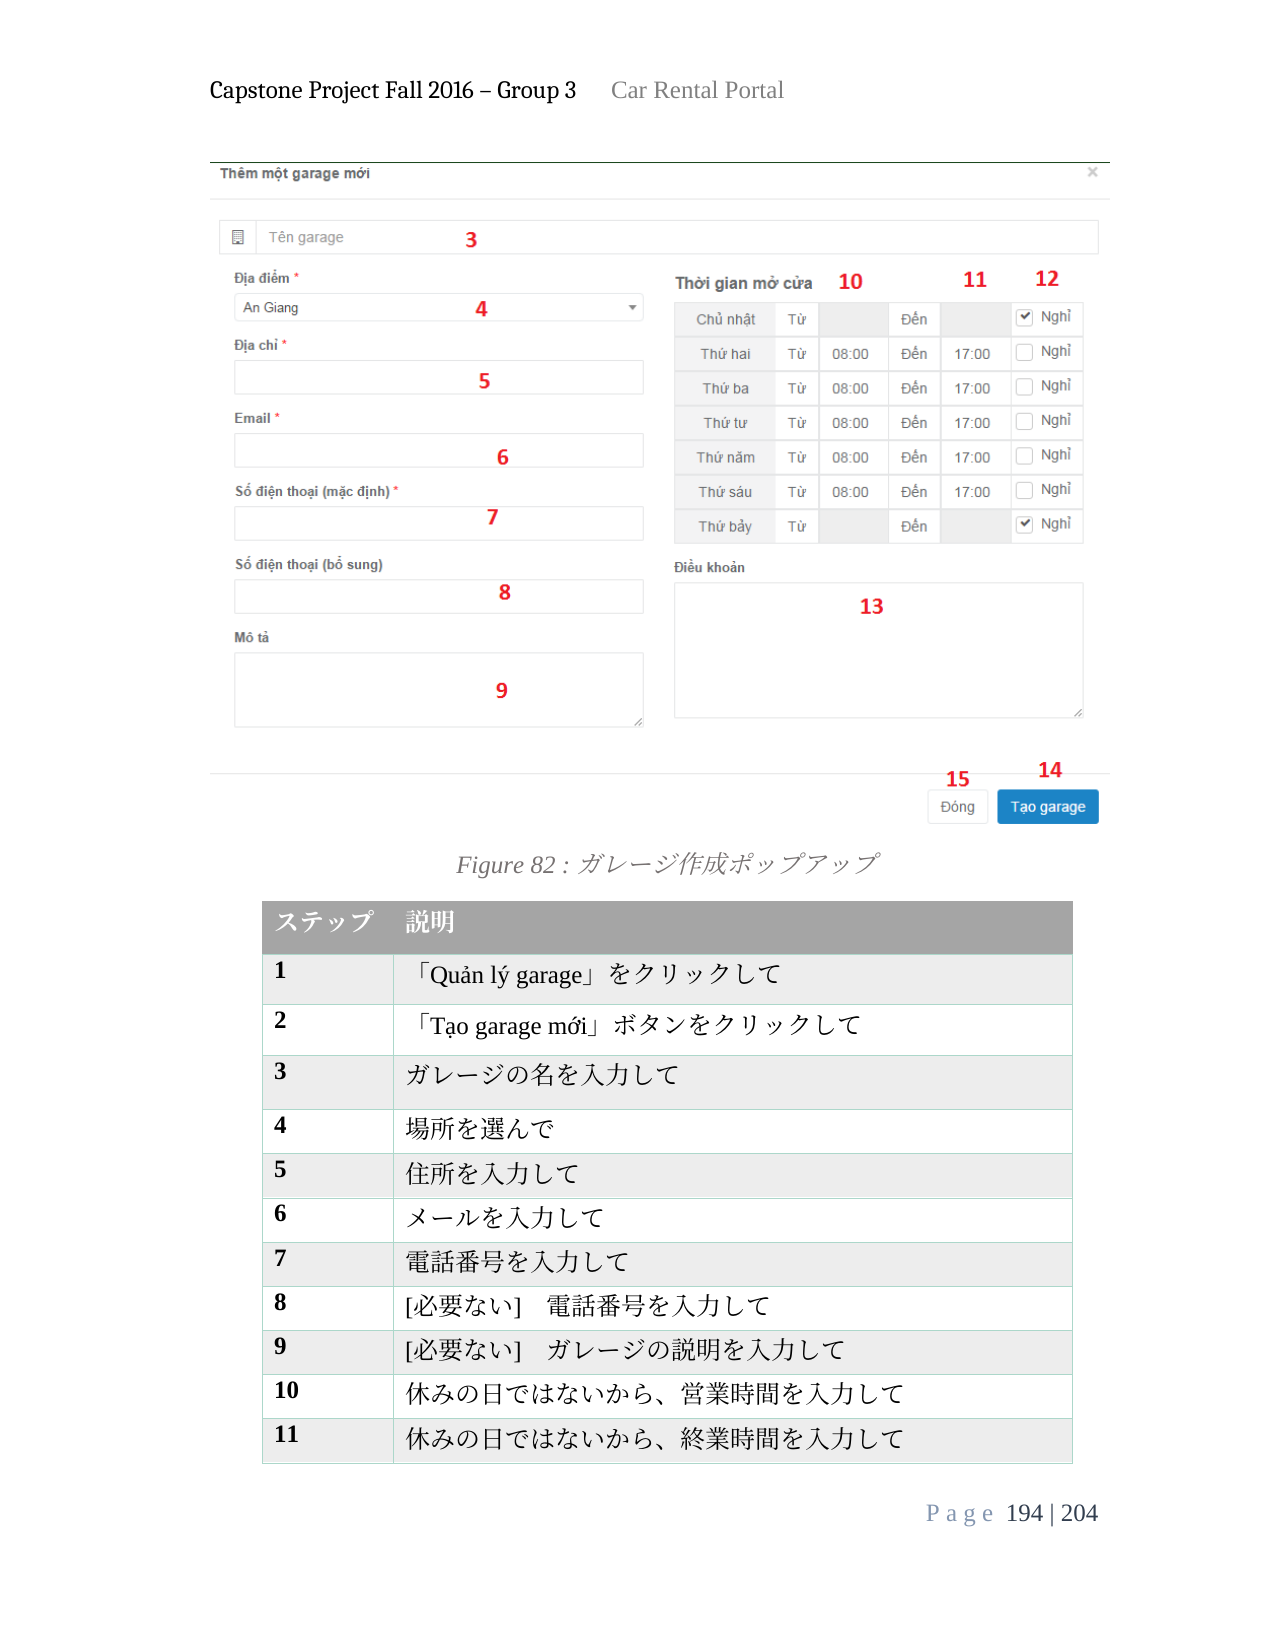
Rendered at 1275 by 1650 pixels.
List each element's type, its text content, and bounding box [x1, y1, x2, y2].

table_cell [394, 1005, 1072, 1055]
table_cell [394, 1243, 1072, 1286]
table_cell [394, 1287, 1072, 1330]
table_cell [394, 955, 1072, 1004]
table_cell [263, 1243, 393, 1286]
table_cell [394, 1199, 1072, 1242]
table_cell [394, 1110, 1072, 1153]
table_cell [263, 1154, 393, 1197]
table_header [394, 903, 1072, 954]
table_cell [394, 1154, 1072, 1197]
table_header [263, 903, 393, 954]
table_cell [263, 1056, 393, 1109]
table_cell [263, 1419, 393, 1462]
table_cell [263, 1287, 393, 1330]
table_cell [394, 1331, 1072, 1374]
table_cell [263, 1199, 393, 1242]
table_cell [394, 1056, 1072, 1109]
text Figure 82 : ガレージ作成ポップアップ [210, 844, 1125, 881]
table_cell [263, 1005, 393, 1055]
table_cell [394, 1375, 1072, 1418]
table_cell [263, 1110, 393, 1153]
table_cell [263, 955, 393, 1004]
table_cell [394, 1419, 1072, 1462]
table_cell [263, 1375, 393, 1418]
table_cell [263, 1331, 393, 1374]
picture [210, 162, 1110, 826]
